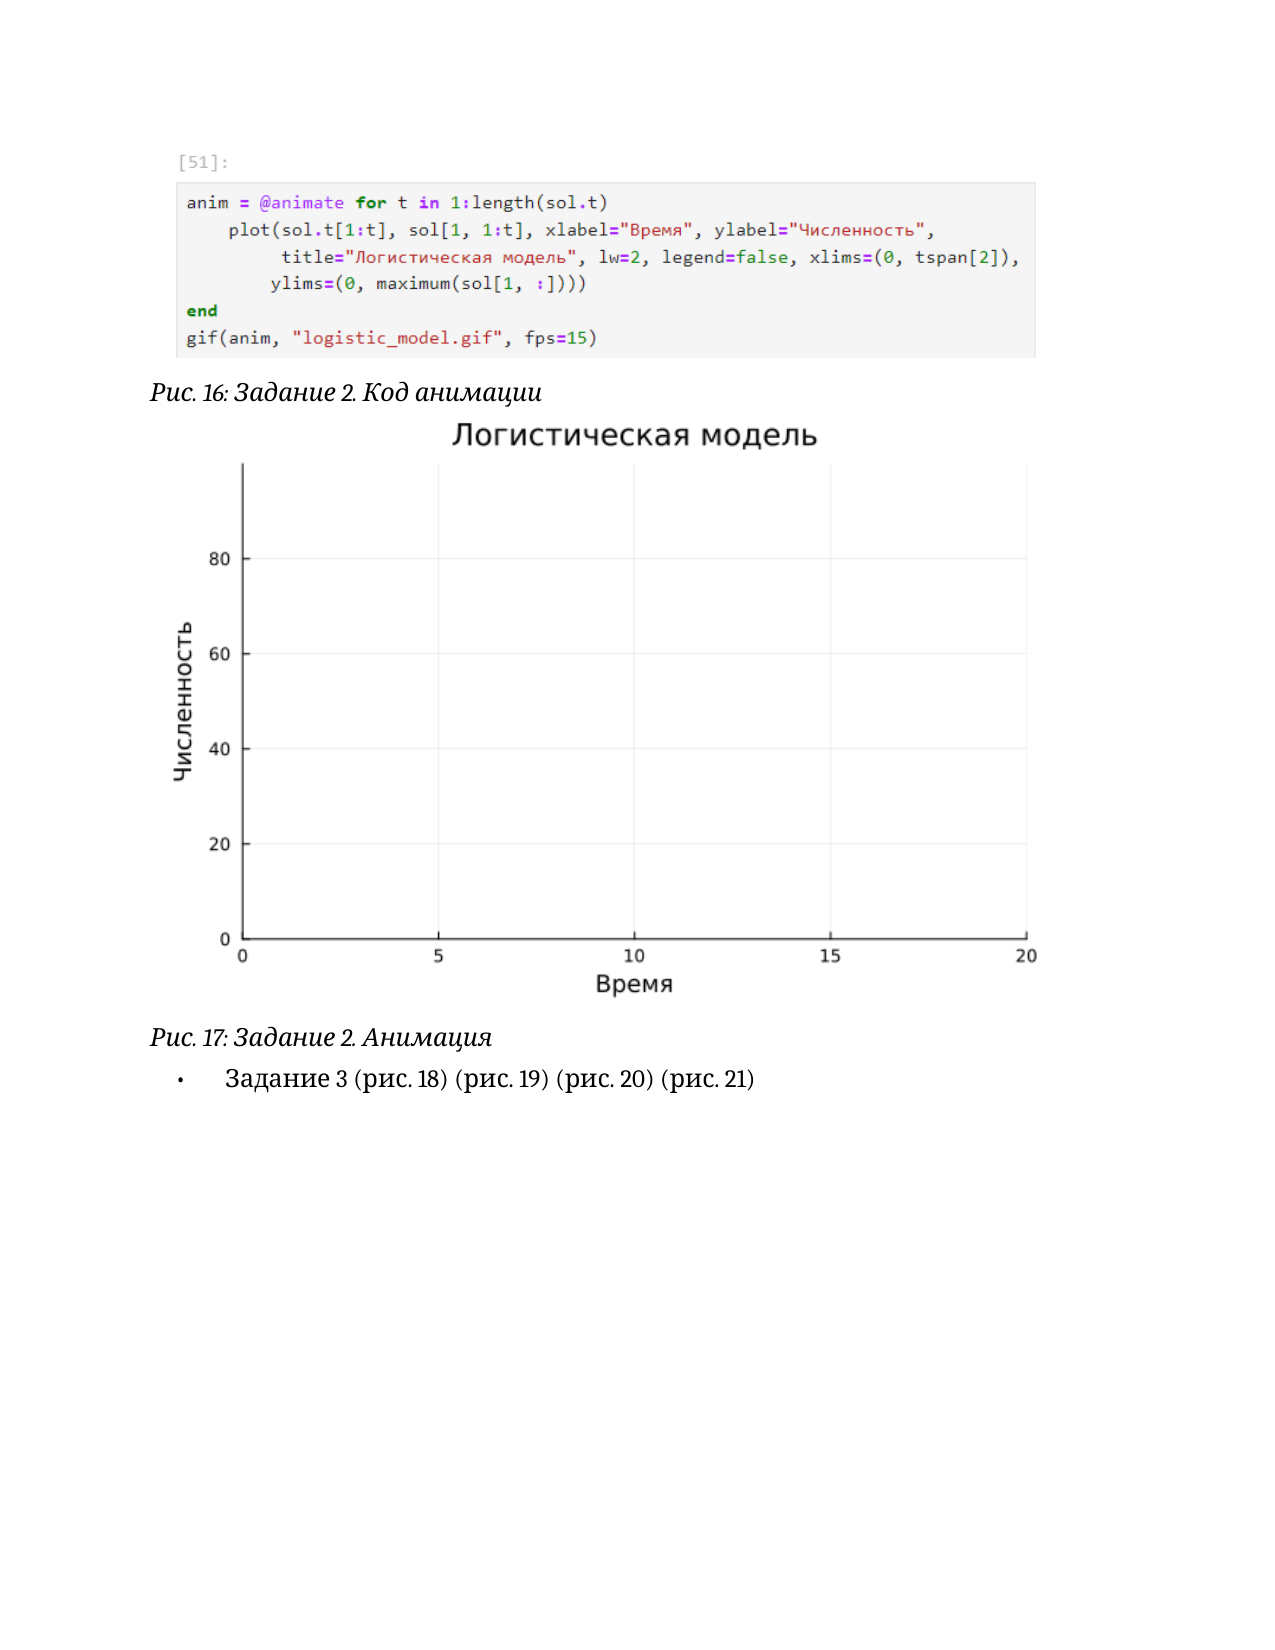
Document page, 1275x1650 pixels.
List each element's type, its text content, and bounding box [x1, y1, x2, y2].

text Рис. 16: Задание 2. Код анимации [150, 379, 1125, 407]
list Задание 3 (рис. 18) (рис. 19) (рис. 20) (рис. 21) [175, 1065, 1125, 1094]
picture [168, 150, 1044, 358]
text Рис. 17: Задание 2. Анимация [150, 1024, 1125, 1053]
picture [168, 420, 1044, 1004]
